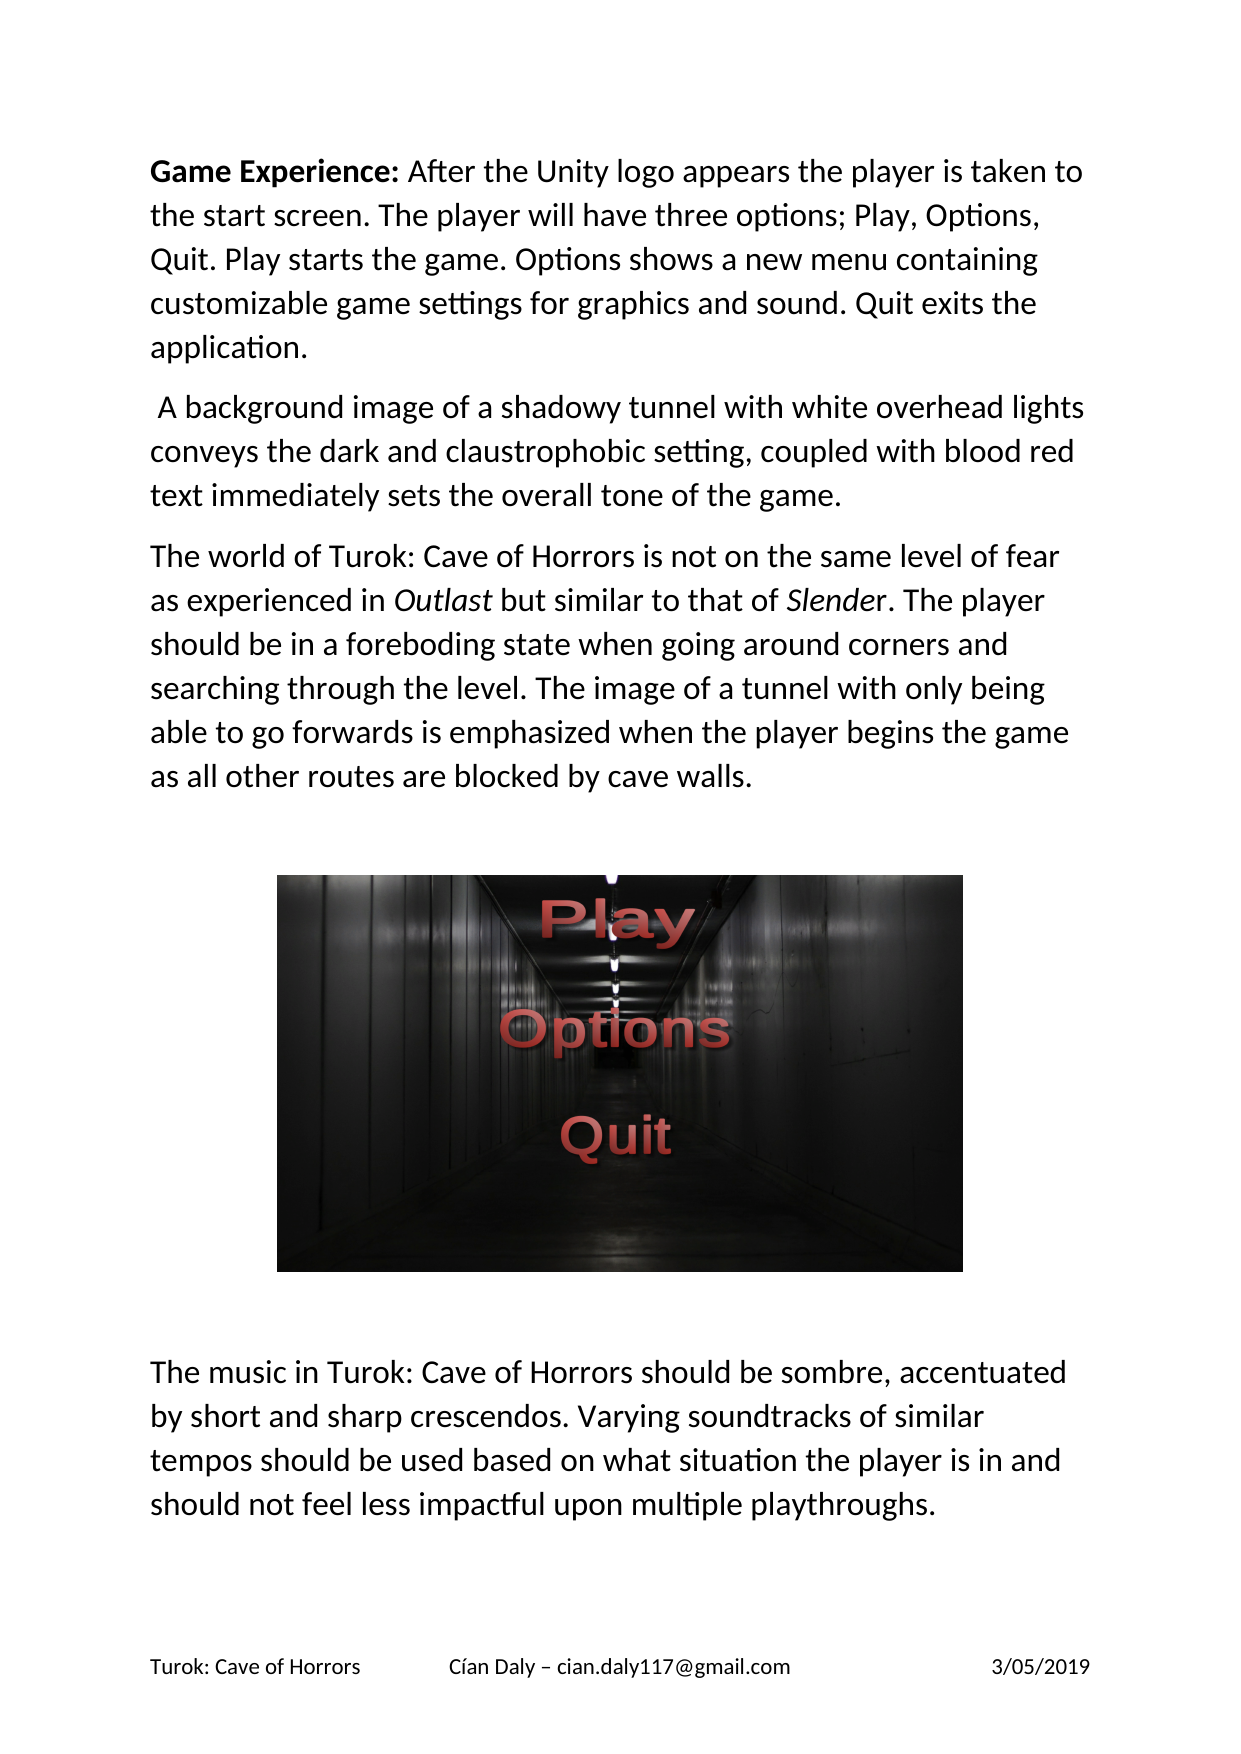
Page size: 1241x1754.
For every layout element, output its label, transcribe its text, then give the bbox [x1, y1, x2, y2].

text A background image of a shadowy tunnel with white overhead lights conveys the dark and claustrophobic setting, coupled with blood red text immediately sets the overall tone of the game. [150, 386, 1090, 515]
text Game Experience: After the Unity logo appears the player is taken to the start screen. The player will have three options; Play, Options, Quit. Play starts the game. Options shows a new menu containing customizable game settings for graphics and sound. Quit exits the application. [150, 150, 1090, 367]
picture [277, 875, 963, 1272]
text The music in Turok: Cave of Horrors should be sombre, accentuated by short and sharp crescendos. Varying soundtracks of similar tempos should be used based on what situation the player is in and should not feel less impactful upon multiple playthroughs. [150, 1351, 1090, 1523]
text The world of Turok: Cave of Horrors is not on the same level of fear as experienced in Outlast but similar to that of Slender. The player should be in a foreboding state when going around corners and searching through the level. The image of a tunnel with only being able to go forwards is emphasized when the player begins the game as all other routes are blocked by cave walls. [150, 535, 1090, 796]
